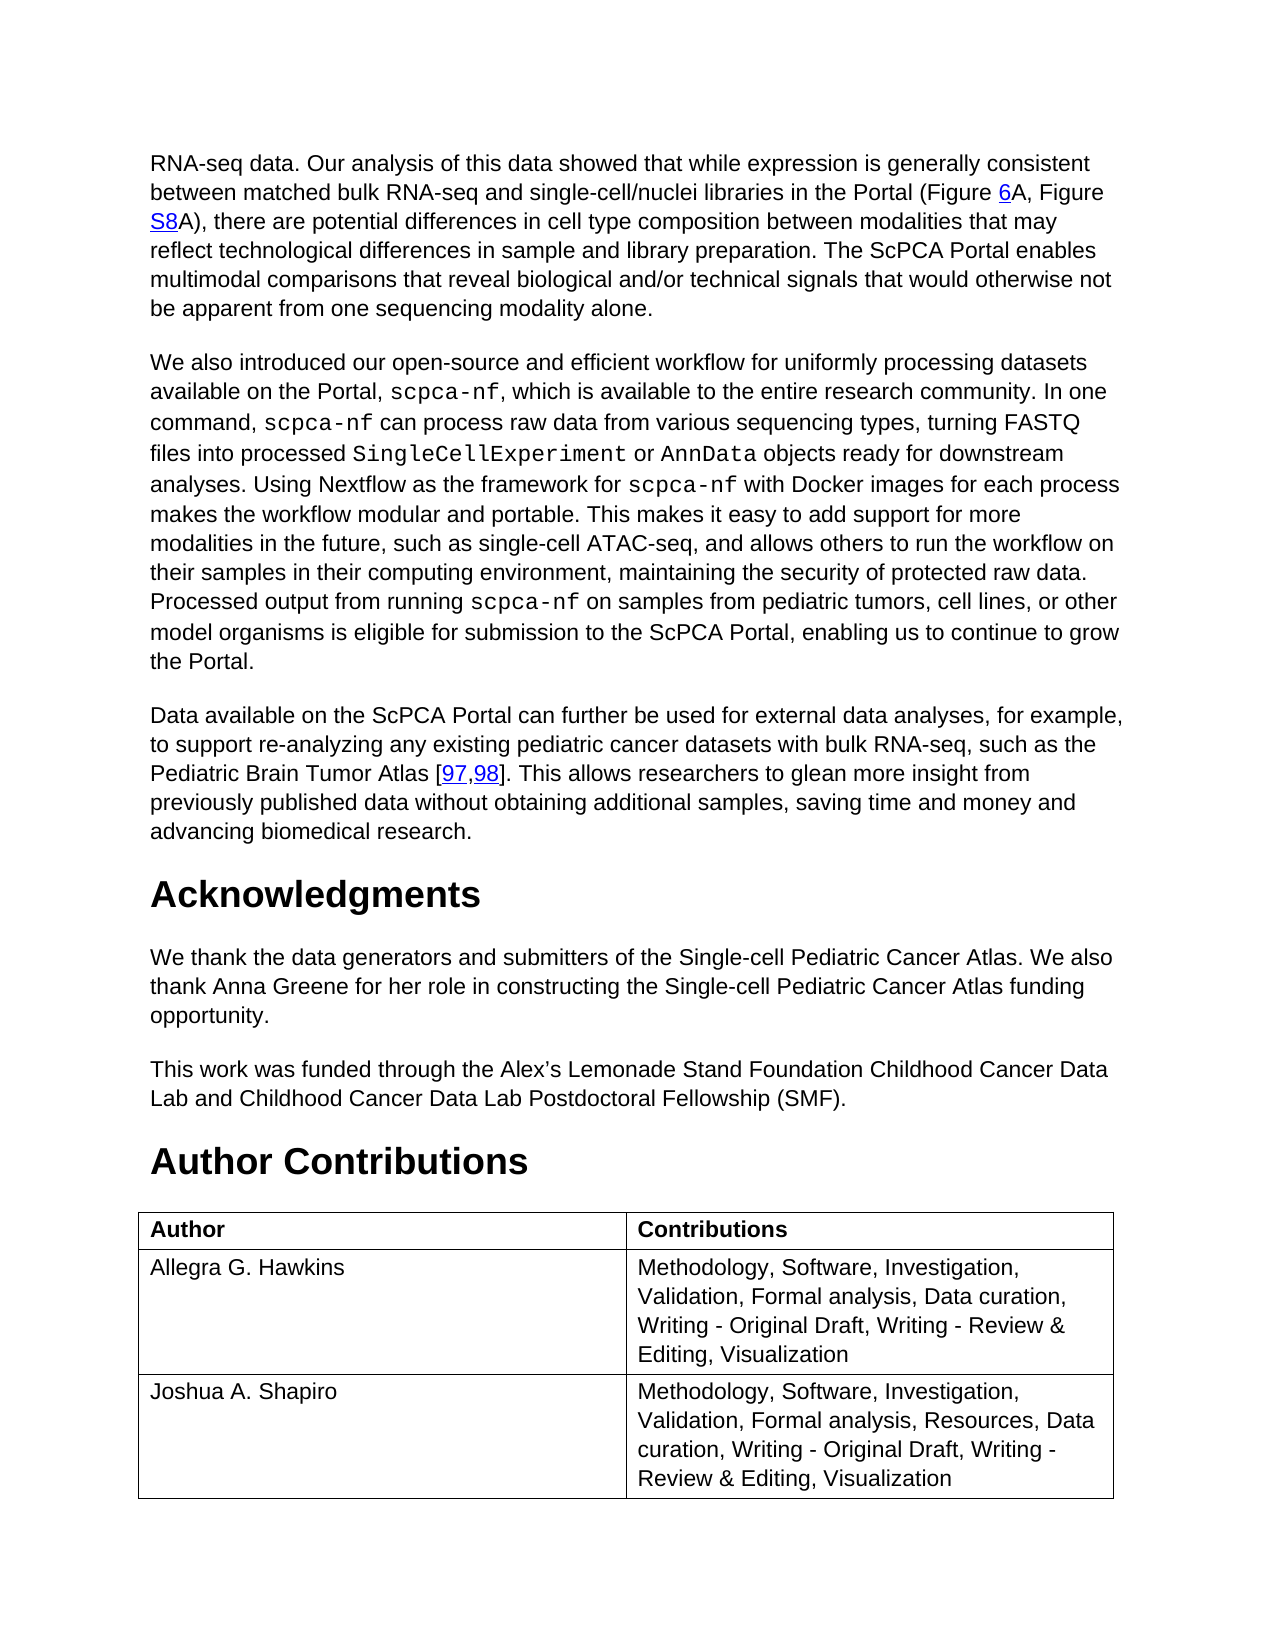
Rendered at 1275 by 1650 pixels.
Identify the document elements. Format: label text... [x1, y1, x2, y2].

text We also introduced our open-source and efficient workflow for uniformly processing datasets available on the Portal, scpca-nf, which is available to the entire research community. In one command, scpca-nf can process raw data from various sequencing types, turning FASTQ files into processed SingleCellExperiment or AnnData objects ready for downstream analyses. Using Nextflow as the framework for scpca-nf with Docker images for each process makes the workflow modular and portable. This makes it easy to add support for more modalities in the future, such as single-cell ATAC-seq, and allows others to run the workflow on their samples in their computing environment, maintaining the security of protected raw data. Processed output from running scpca-nf on samples from pediatric tumors, cell lines, or other model organisms is eligible for submission to the ScPCA Portal, enabling us to continue to grow the Portal. [150, 349, 1125, 674]
table_header Author [139, 1213, 626, 1249]
text Data available on the ScPCA Portal can further be used for external data analyses, for example, to support re-analyzing any existing pediatric cancer datasets with bulk RNA-seq, such as the Pediatric Brain Tumor Atlas [97,98]. This allows researchers to glean more insight from previously published data without obtaining additional samples, saving time and money and advancing biomedical research. [150, 702, 1125, 844]
subtitle Acknowledgments [150, 872, 1125, 915]
subtitle Author Contributions [150, 1139, 1125, 1182]
table_cell Allegra G. Hawkins [139, 1250, 626, 1373]
table_cell Methodology, Software, Investigation, Validation, Formal analysis, Data curation, Writing - Original Draft, Writing - Review & Editing, Visualization [627, 1250, 1113, 1373]
text This work was funded through the Alex’s Lemonade Stand Foundation Childhood Cancer Data Lab and Childhood Cancer Data Lab Postdoctoral Fellowship (SMF). [150, 1056, 1125, 1112]
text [150, 150, 1125, 321]
table_header Contributions [627, 1213, 1113, 1249]
text We thank the data generators and submitters of the Single-cell Pediatric Cancer Atlas. We also thank Anna Greene for her role in constructing the Single-cell Pediatric Cancer Atlas funding opportunity. [150, 944, 1125, 1029]
table_cell Methodology, Software, Investigation, Validation, Formal analysis, Resources, Data curation, Writing - Original Draft, Writing - Review & Editing, Visualization [627, 1375, 1113, 1498]
table_cell Joshua A. Shapiro [139, 1375, 626, 1498]
